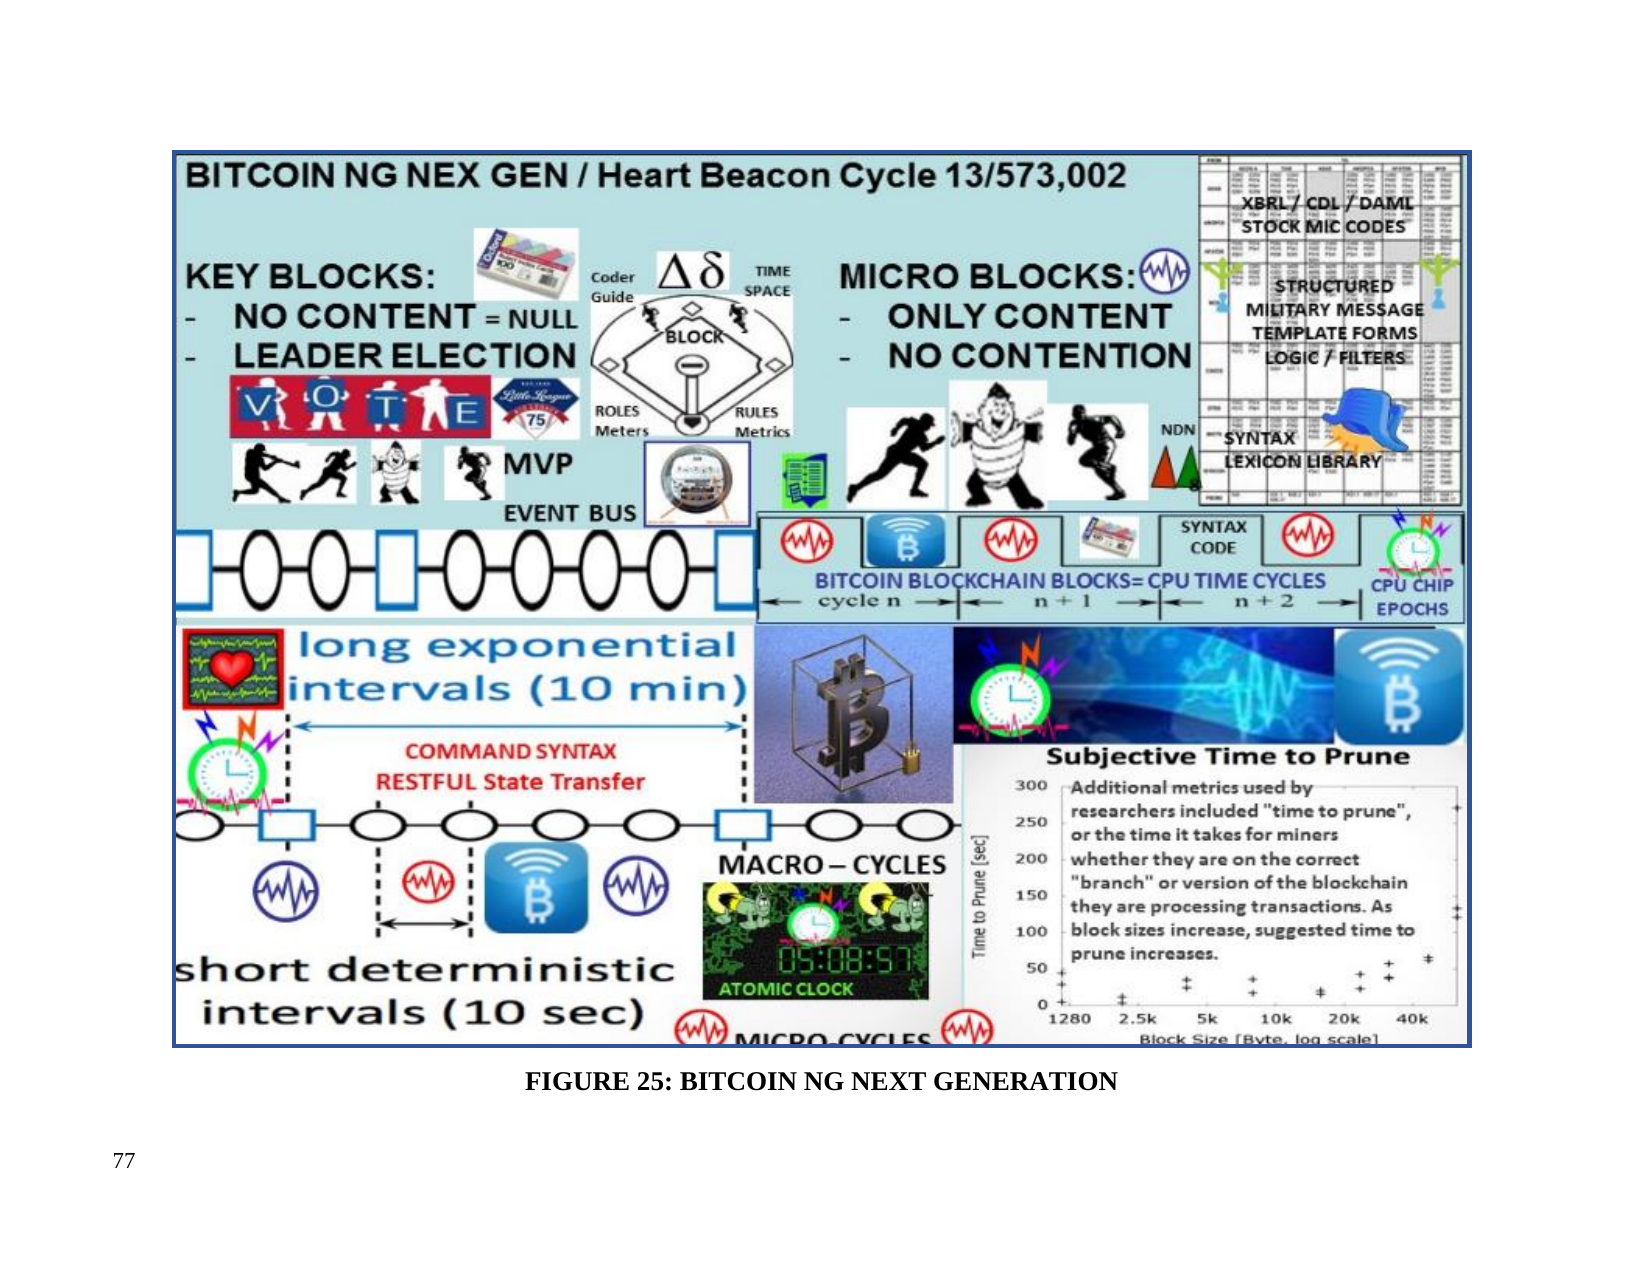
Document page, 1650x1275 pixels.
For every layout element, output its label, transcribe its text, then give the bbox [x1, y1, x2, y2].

picture [176, 154, 1467, 1044]
text FIGURE 25: BITCOIN NG NEXT GENERATION [112, 1066, 1531, 1097]
